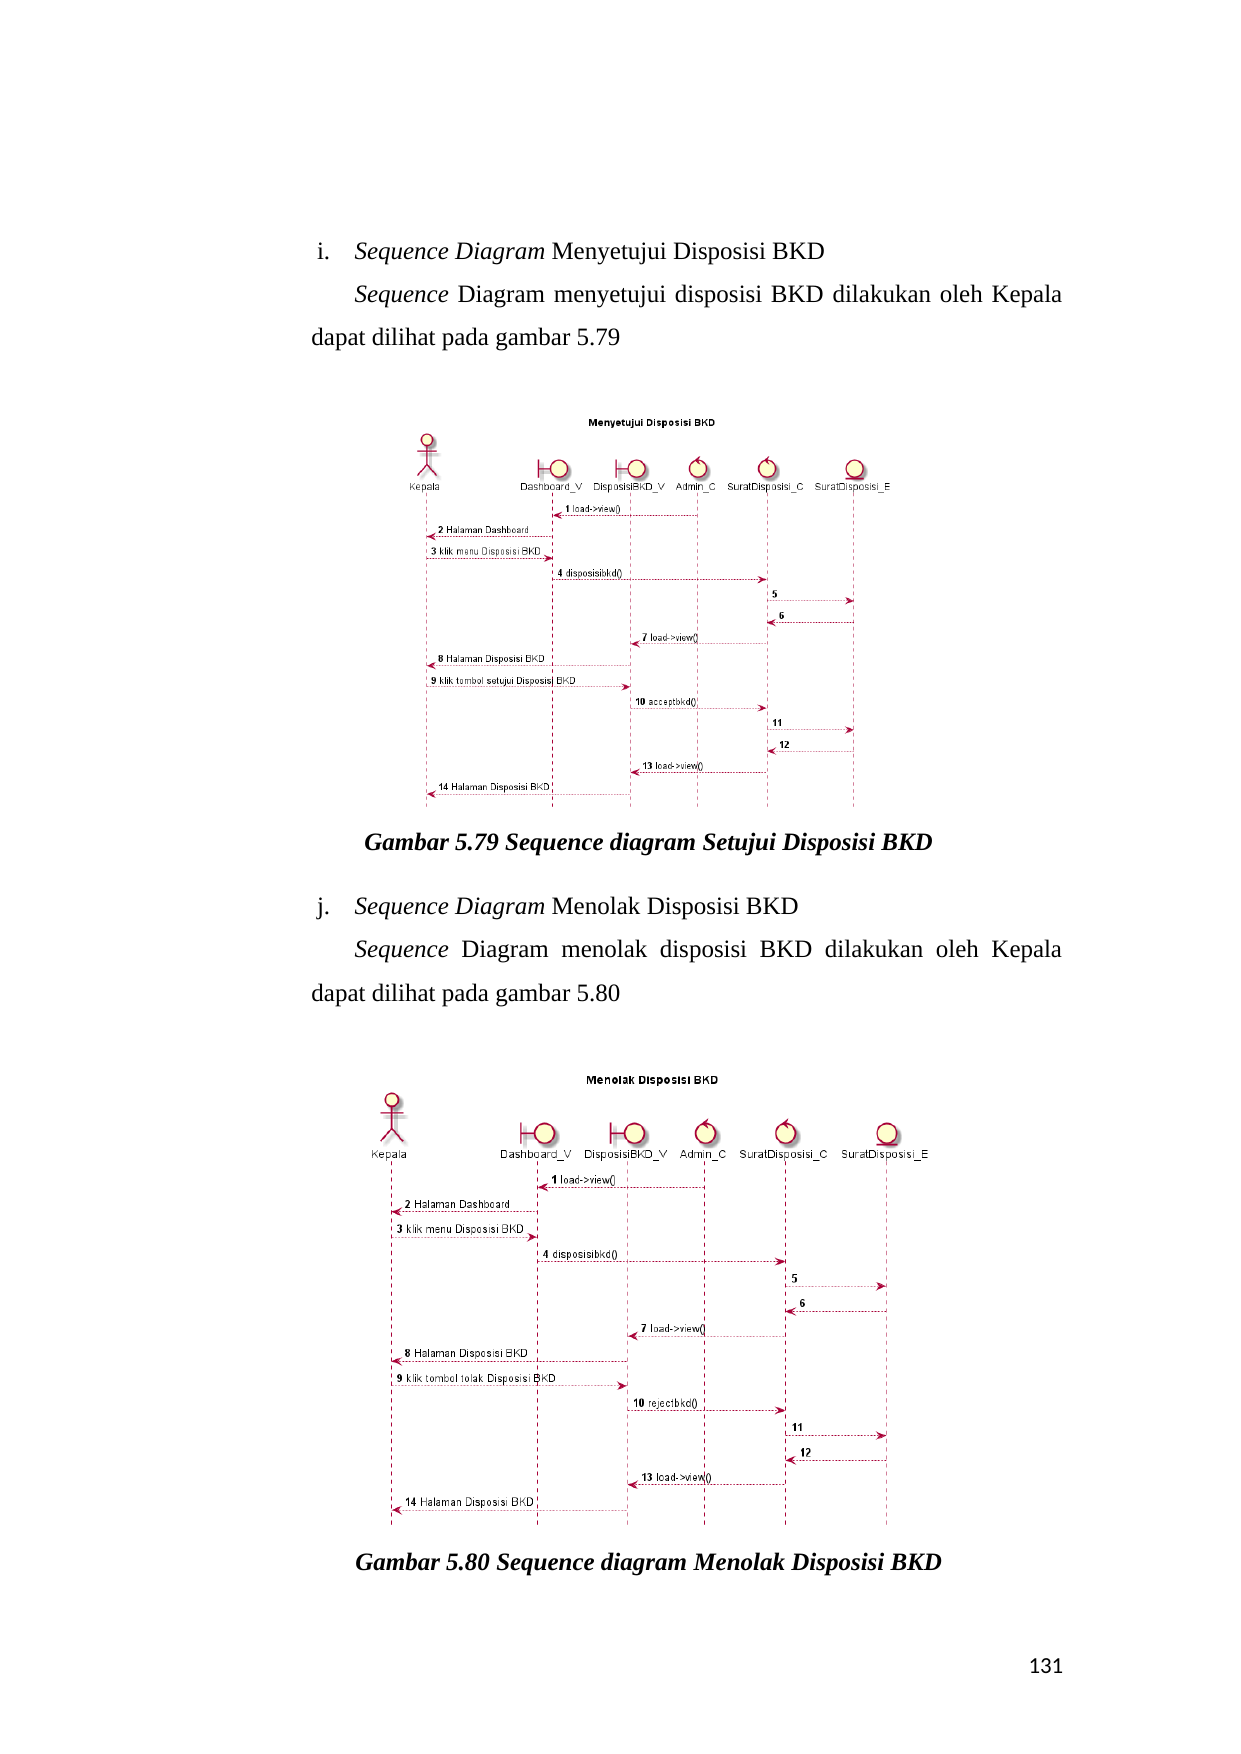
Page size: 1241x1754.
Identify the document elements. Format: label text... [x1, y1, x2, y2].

list Sequence Diagram menolak disposisi BKD dilakukan oleh Kepala dapat dilihat pada gambar 5.80 [311, 934, 1063, 1006]
picture [403, 408, 897, 814]
list Sequence Diagram Menyetujui Disposisi BKD [317, 236, 1063, 265]
list Sequence Diagram menyetujui disposisi BKD dilakukan oleh Kepala dapat dilihat pada gambar 5.79 [311, 279, 1063, 351]
picture [364, 1063, 935, 1533]
text Gambar 5.79 Sequence diagram Setujui Disposisi BKD [236, 827, 1063, 856]
text Gambar 5.80 Sequence diagram Menolak Disposisi BKD [236, 1547, 1063, 1575]
list Sequence Diagram Menolak Disposisi BKD [317, 891, 1063, 920]
